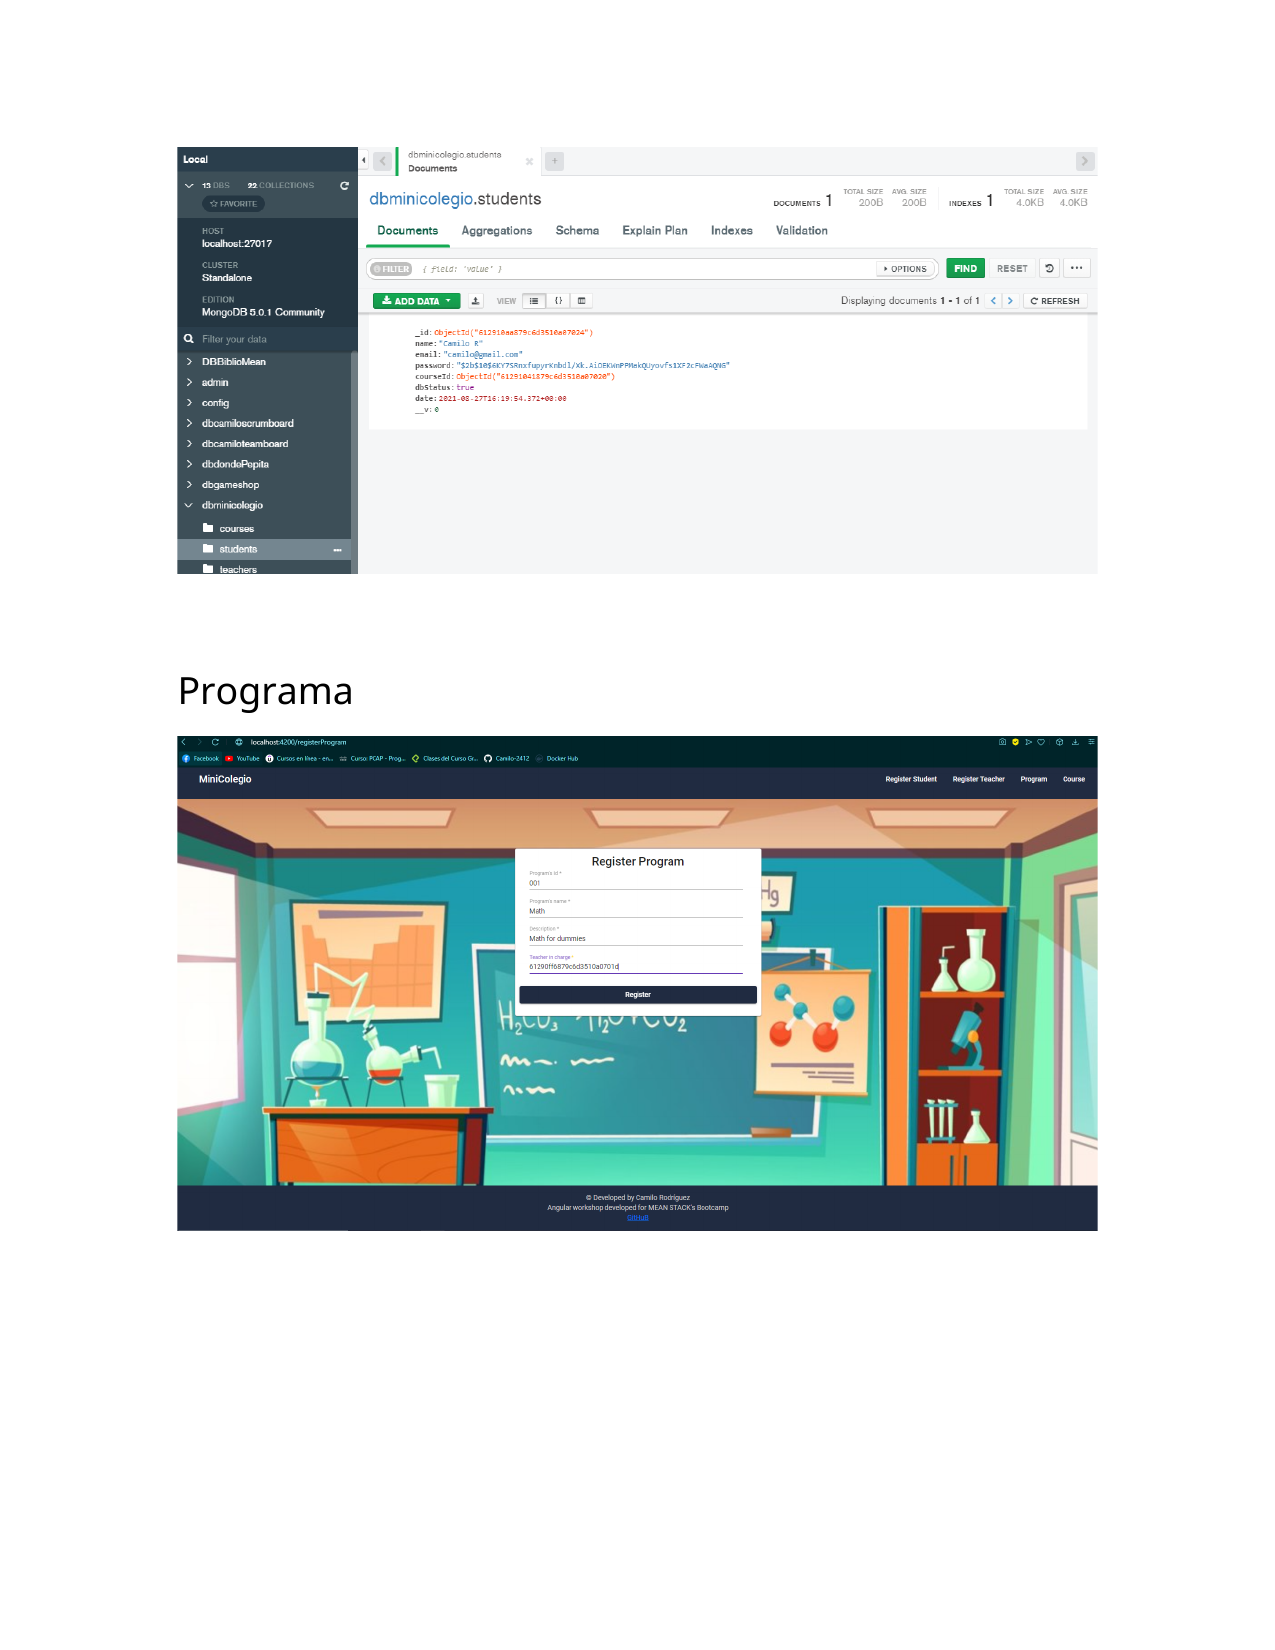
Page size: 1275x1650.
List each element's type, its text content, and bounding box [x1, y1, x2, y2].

picture [177, 736, 1098, 1231]
picture [177, 147, 1098, 574]
text Programa [177, 664, 1098, 715]
